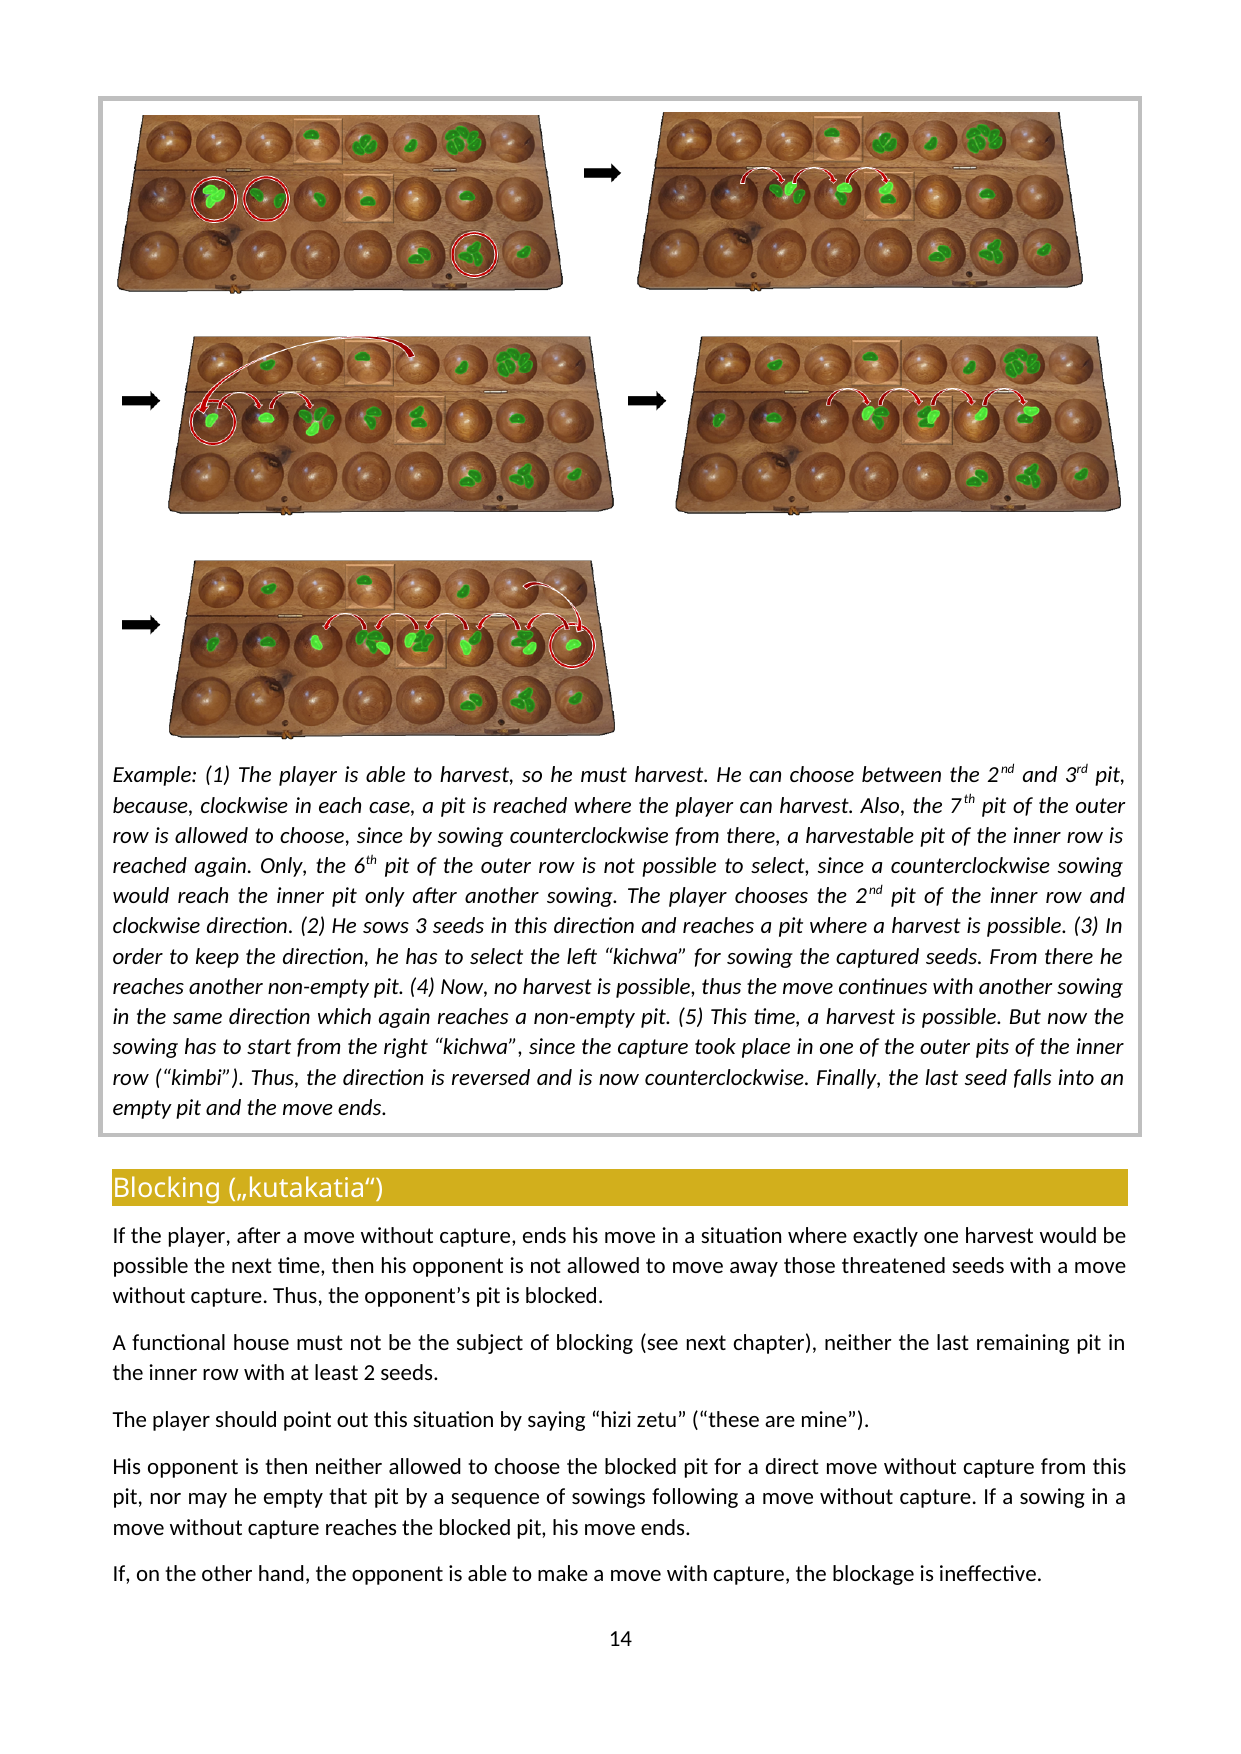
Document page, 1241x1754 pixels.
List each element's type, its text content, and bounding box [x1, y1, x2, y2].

text Example: (1) The player is able to harvest, so he must harvest. He can choose between the 2nd and 3rd pit, because, clockwise in each case, a pit is reached where the player can harvest. Also, the 7th pit of the outer row is allowed to choose, since by sowing counterclockwise from there, a harvestable pit of the inner row is reached again. Only, the 6th pit of the outer row is not possible to select, since a counterclockwise sowing would reach the inner pit only after another sowing. The player chooses the 2nd pit of the inner row and clockwise direction. (2) He sows 3 seeds in this direction and reaches a pit where a harvest is possible. (3) In order to keep the direction, he has to select the left “kichwa” for sowing the captured seeds. From there he reaches another non-empty pit. (4) Now, no harvest is possible, thus the move continues with another sowing in the same direction which again reaches a non-empty pit. (5) This time, a harvest is possible. But now the sowing has to start from the right “kichwa”, since the capture took place in one of the outer pits of the inner row (“kimbi”). Thus, the direction is reversed and is now counterclockwise. Finally, the last seed falls into an empty pit and the move ends. [112, 761, 1128, 1121]
text A functional house must not be the subject of blocking (see next chapter), neither the last remaining pit in the inner row with at least 2 seeds. [112, 1328, 1128, 1387]
picture [112, 112, 1127, 742]
subtitle Blocking („kutakatia“) [112, 1169, 1128, 1206]
text If the player, after a move without capture, ends his move in a situation where exactly one harvest would be possible the next time, then his opponent is not allowed to move away those threatened seeds with a move without capture. Thus, the opponent’s pit is blocked. [112, 1221, 1128, 1309]
text If, on the other hand, the opponent is able to make a move with capture, the blockage is ineffective. [112, 1559, 1128, 1588]
text The player should point out this situation by saying “hizi zetu” (“these are mine”). [112, 1405, 1128, 1433]
text His opponent is then neither allowed to choose the blocked pit for a direct move without capture from this pit, nor may he empty that pit by a sequence of sowings following a move without capture. If a sowing in a move without capture reaches the blocked pit, his move ends. [112, 1452, 1128, 1541]
